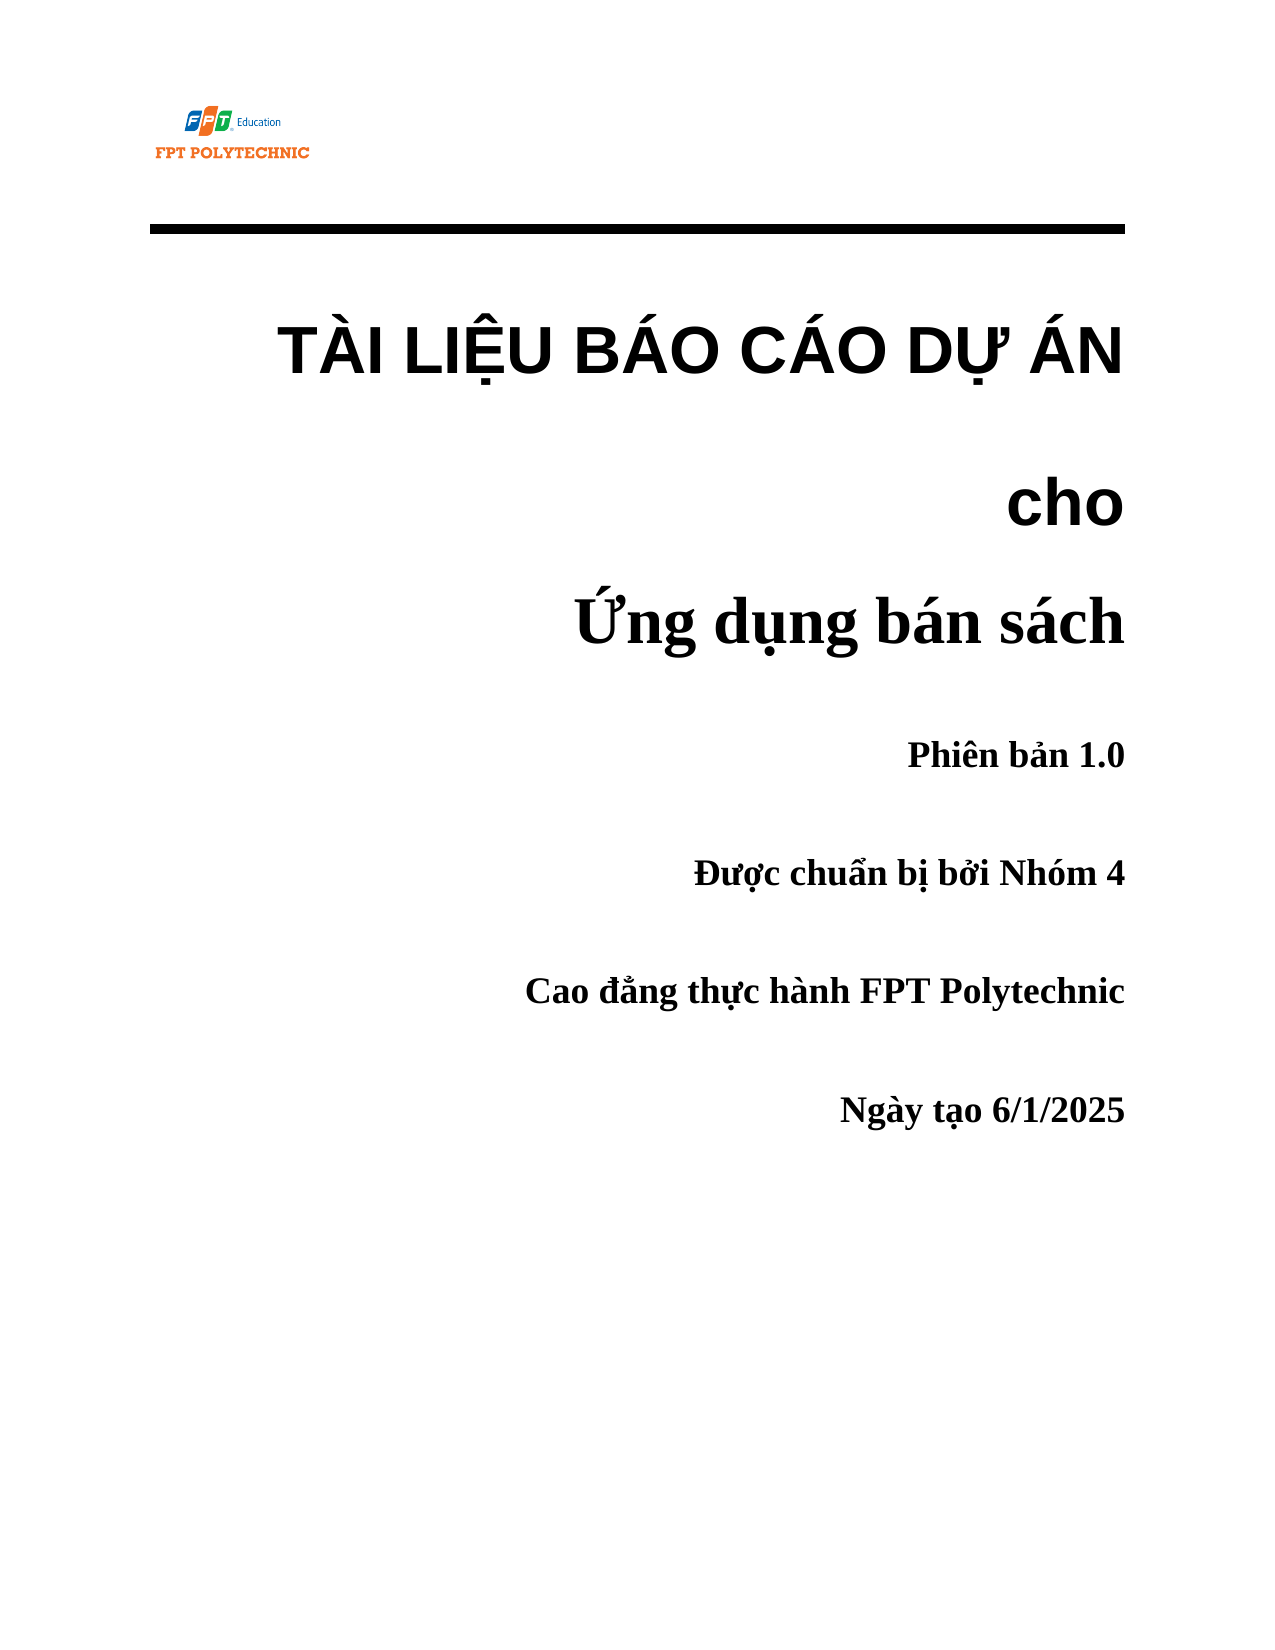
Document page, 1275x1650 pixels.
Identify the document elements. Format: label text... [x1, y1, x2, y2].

text Được chuẩn bị bởi Nhóm 4 [150, 851, 1125, 894]
text Phiên bản 1.0 [150, 733, 1125, 776]
text Ngày tạo 6/1/2025 [150, 1087, 1125, 1130]
text Cao đẳng thực hành FPT Polytechnic [150, 969, 1125, 1012]
title Ứng dụng bán sách [150, 581, 1125, 658]
picture [150, 99, 314, 171]
